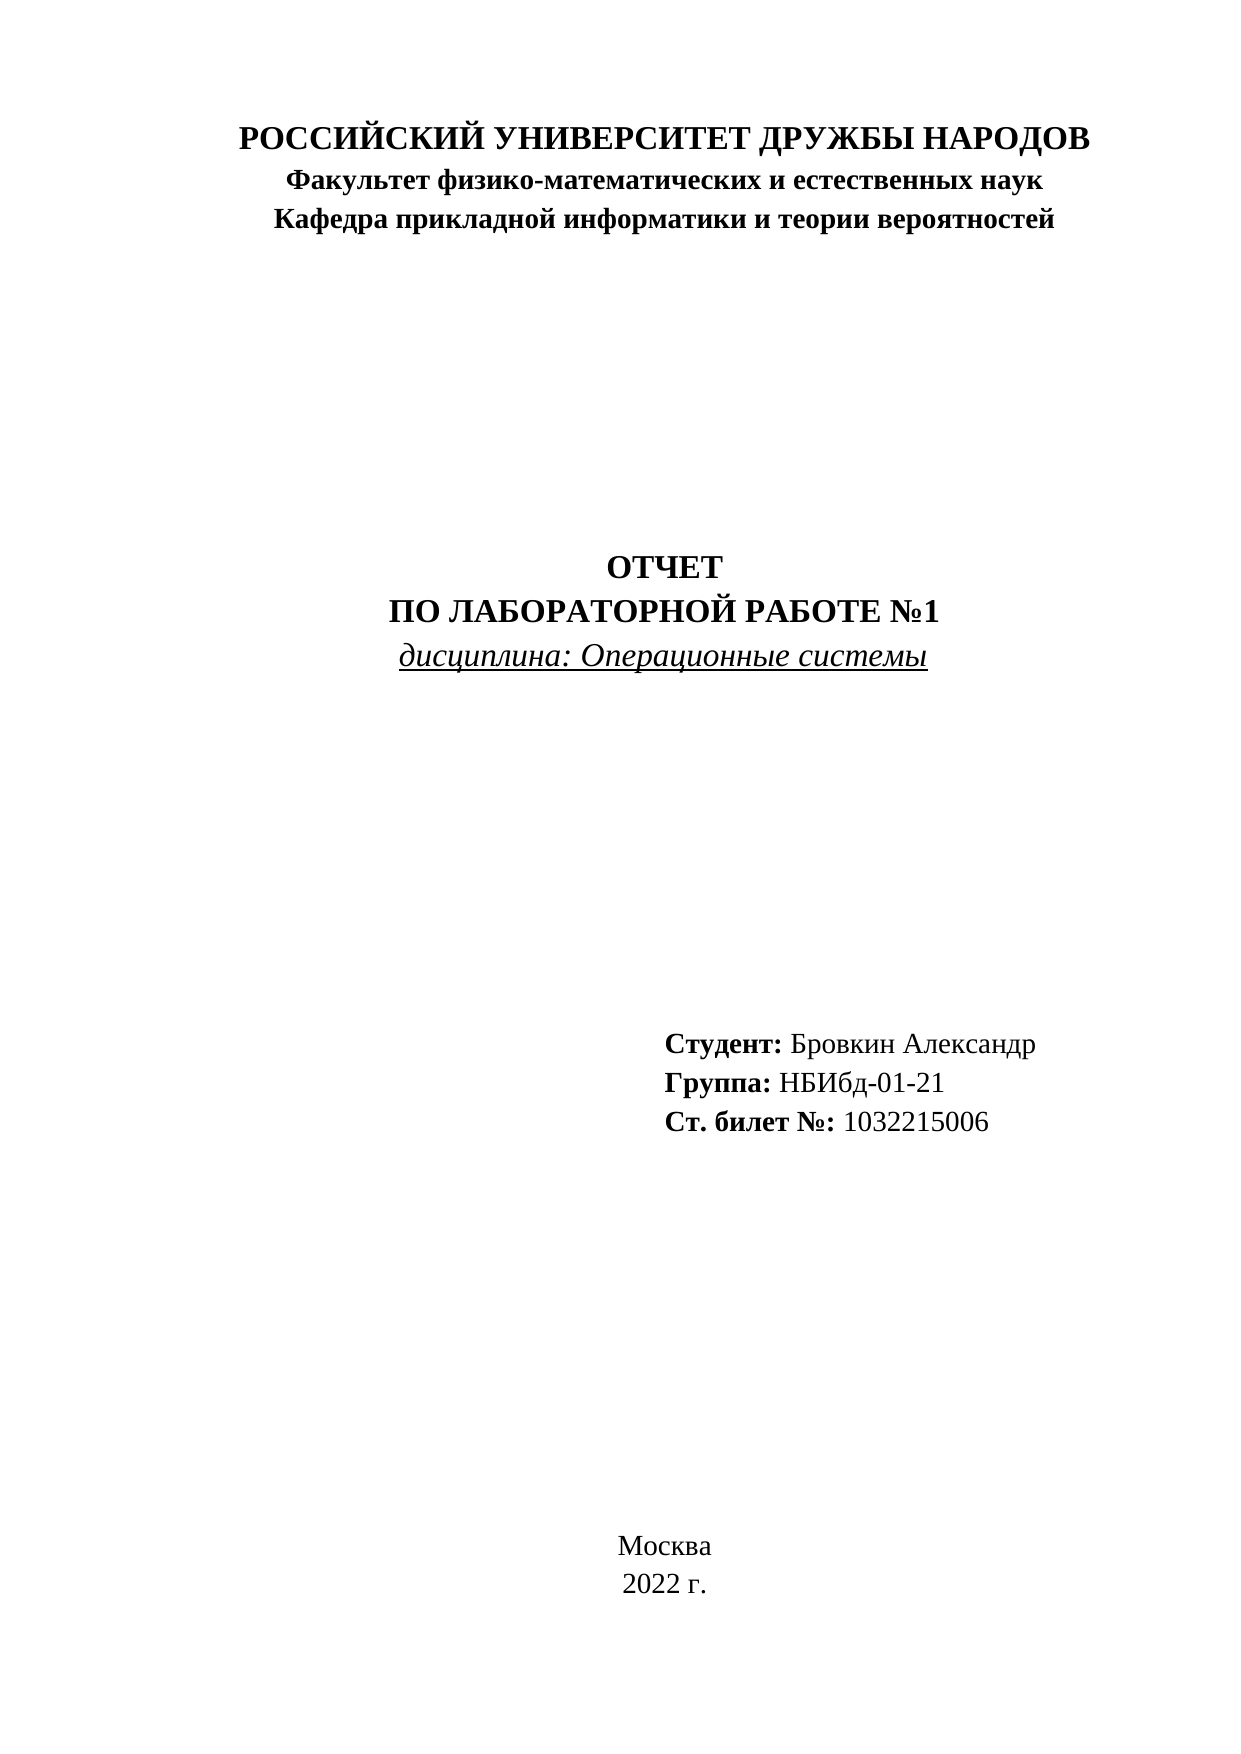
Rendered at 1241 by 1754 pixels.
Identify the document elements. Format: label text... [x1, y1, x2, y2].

text ОТЧЕТ ПО ЛАБОРАТОРНОЙ РАБОТЕ №1 [177, 548, 1152, 630]
text Москва [177, 1528, 1152, 1561]
text дисциплина: Операционные системы [177, 636, 1152, 674]
text РОССИЙСКИЙ УНИВЕРСИТЕТ ДРУЖБЫ НАРОДОВ [177, 118, 1152, 156]
text Кафедра прикладной информатики и теории вероятностей [177, 201, 1152, 234]
text Студент: Бровкин Александр [650, 1027, 1152, 1060]
text Группа: НБИбд-01-21 [650, 1065, 1152, 1099]
text Ст. билет №: 1032215006 [650, 1104, 1152, 1137]
text Факультет физико-математических и естественных наук [177, 162, 1152, 196]
text 2022 г. [177, 1566, 1152, 1600]
